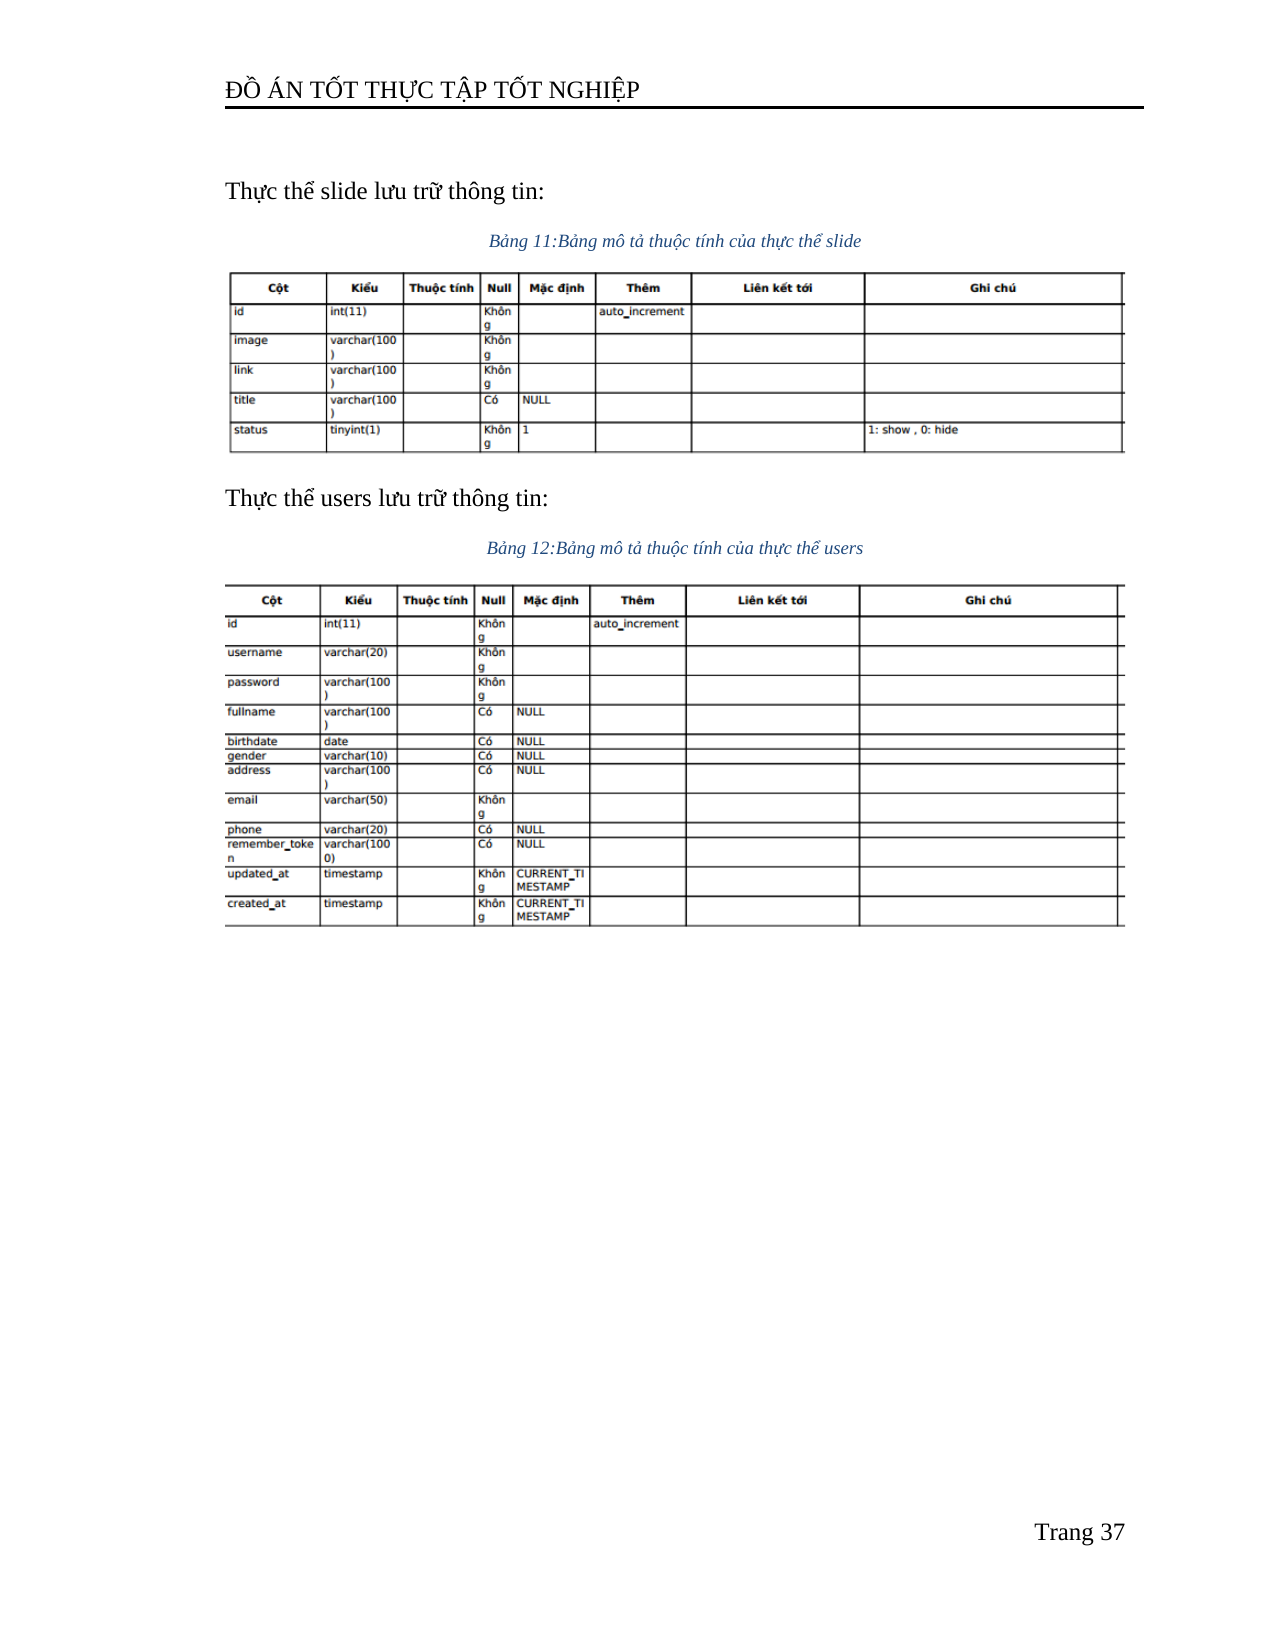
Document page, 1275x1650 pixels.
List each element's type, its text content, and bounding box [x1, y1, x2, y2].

text Thực thể slide lưu trữ thông tin: [225, 176, 1125, 204]
text Thực thể users lưu trữ thông tin: [225, 483, 1125, 512]
picture [225, 272, 1125, 459]
picture [225, 579, 1125, 927]
